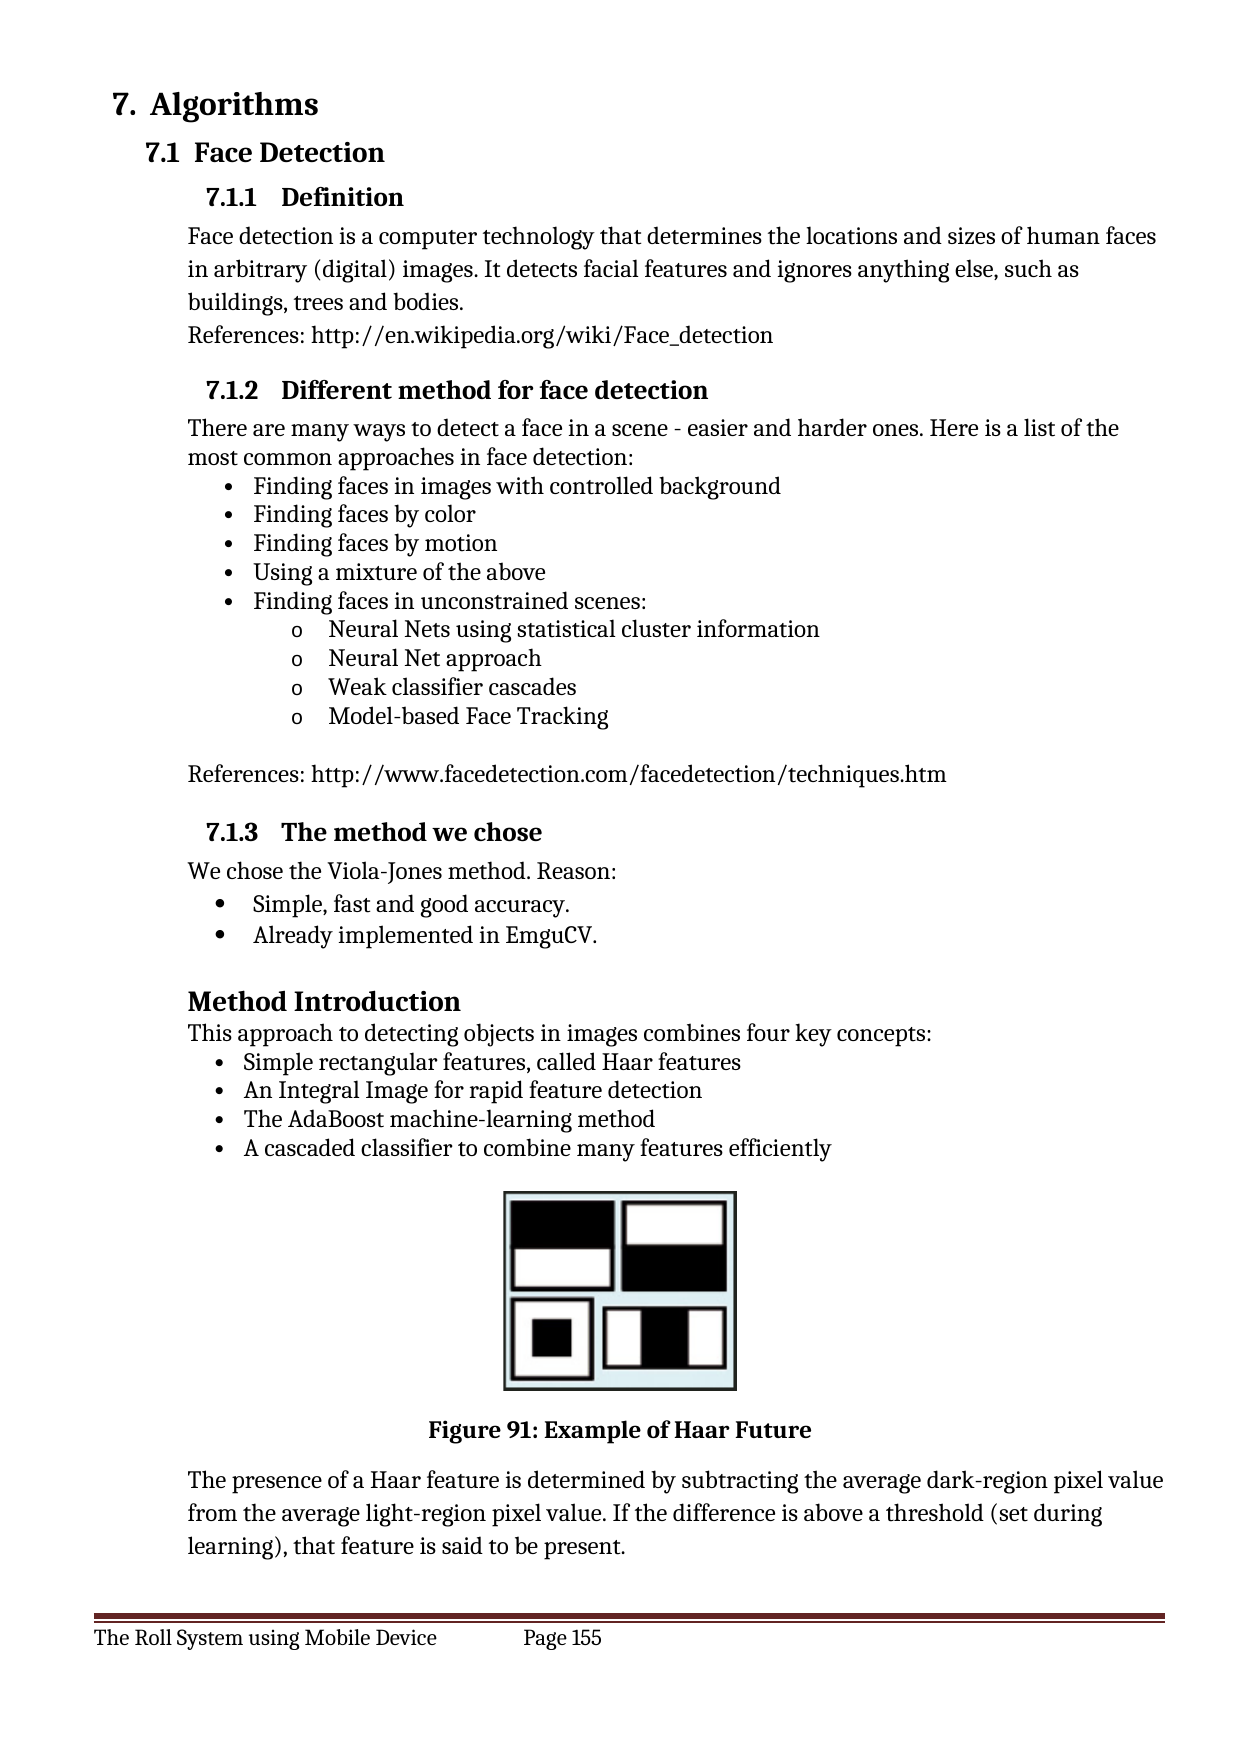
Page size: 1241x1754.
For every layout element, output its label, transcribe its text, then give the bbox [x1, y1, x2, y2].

text Method Introduction [187, 985, 1165, 1019]
text References: http://www.facedetection.com/facedetection/techniques.htm [187, 759, 1165, 788]
text Figure 91: Example of Haar Future [75, 1416, 1165, 1445]
list Using a mixture of the above [225, 558, 1165, 587]
text We chose the Viola-Jones method. Reason: [187, 857, 1165, 886]
list Weak classifier cascades [291, 673, 1165, 702]
text This approach to detecting objects in images combines four key concepts: [187, 1019, 1165, 1047]
list Finding faces in images with controlled background [225, 472, 1165, 500]
subtitle Different method for face detection [206, 375, 1165, 406]
list Finding faces in unconstrained scenes: [225, 587, 1165, 615]
list The AdaBoost machine-learning method [216, 1105, 1165, 1134]
subtitle Definition [206, 182, 1165, 213]
list A cascaded classifier to combine many features efficiently [216, 1134, 1165, 1162]
list Already implemented in EmguCV. [216, 921, 1165, 950]
list Finding faces by motion [225, 529, 1165, 558]
list Neural Nets using statistical cluster information [291, 615, 1165, 644]
subtitle The method we chose [206, 817, 1165, 849]
list Simple rectangular features, called Haar features [216, 1047, 1165, 1076]
text There are many ways to detect a face in a scene - easier and harder ones. Here is a list of the most common approaches in face detection: [187, 414, 1165, 472]
list Model-based Face Tracking [291, 702, 1165, 730]
picture [503, 1191, 737, 1391]
list An Integral Image for rapid feature detection [216, 1076, 1165, 1105]
subtitle Algorithms [112, 85, 1165, 124]
text The presence of a Haar feature is determined by subtracting the average dark-region pixel value from the average light-region pixel value. If the difference is above a threshold (set during learning), that feature is said to be present. [187, 1466, 1165, 1560]
list Simple, fast and good accuracy. [216, 890, 1165, 919]
text Face detection is a computer technology that determines the locations and sizes of human faces in arbitrary (digital) images. It detects facial features and ignores anything else, such as buildings, trees and bodies. [187, 222, 1165, 317]
subtitle Face Detection [145, 136, 1165, 170]
list Neural Net approach [291, 644, 1165, 673]
text References: http://en.wikipedia.org/wiki/Face_detection [187, 321, 1165, 349]
list Finding faces by color [225, 500, 1165, 529]
